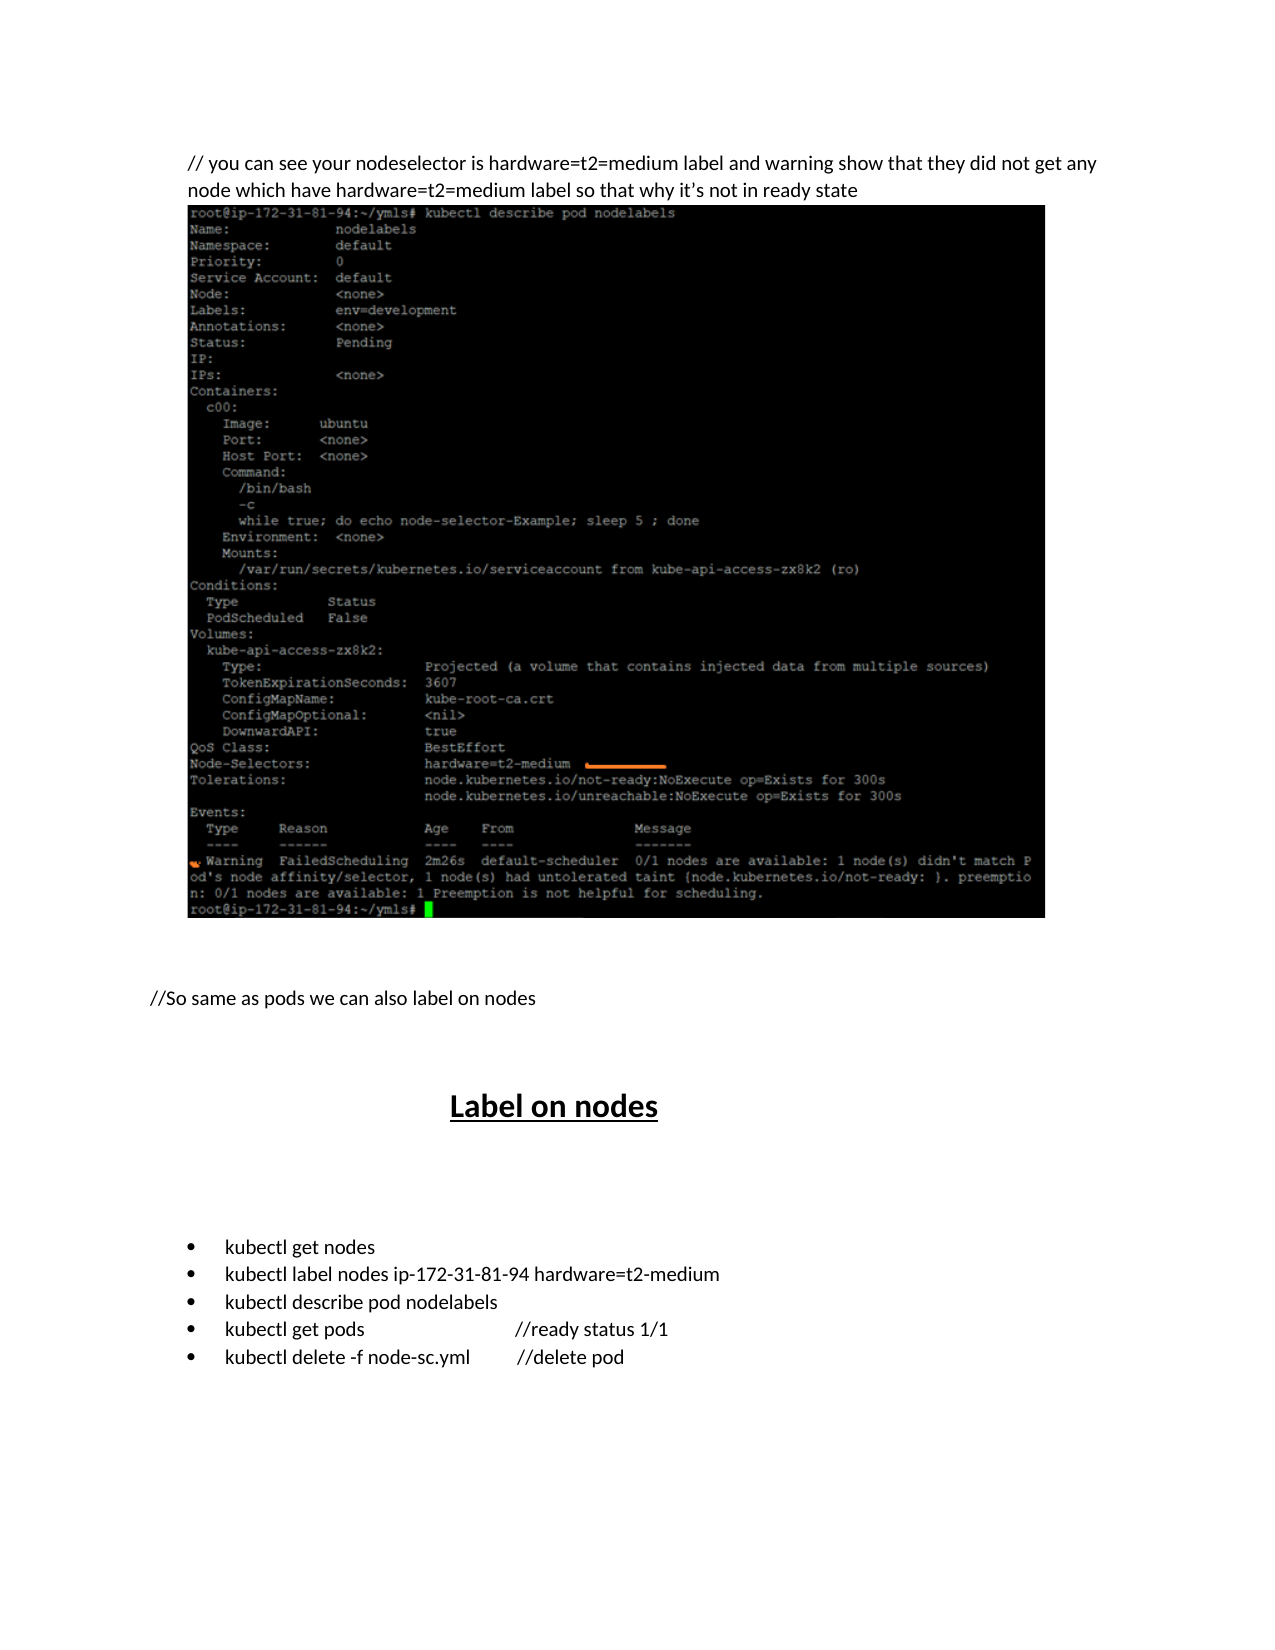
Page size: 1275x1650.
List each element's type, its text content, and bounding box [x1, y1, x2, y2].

list kubectl delete -f node-sc.yml //delete pod [187, 1344, 1125, 1369]
text Label on nodes [450, 1029, 1125, 1126]
picture [187, 205, 1046, 918]
text //So same as pods we can also label on nodes [150, 985, 1125, 1011]
list kubectl describe pod nodelabels [187, 1289, 1125, 1314]
list kubectl get pods //ready status 1/1 [187, 1316, 1125, 1342]
list kubectl get nodes [187, 1234, 1125, 1260]
list kubectl label nodes ip-172-31-81-94 hardware=t2-medium [187, 1262, 1125, 1287]
